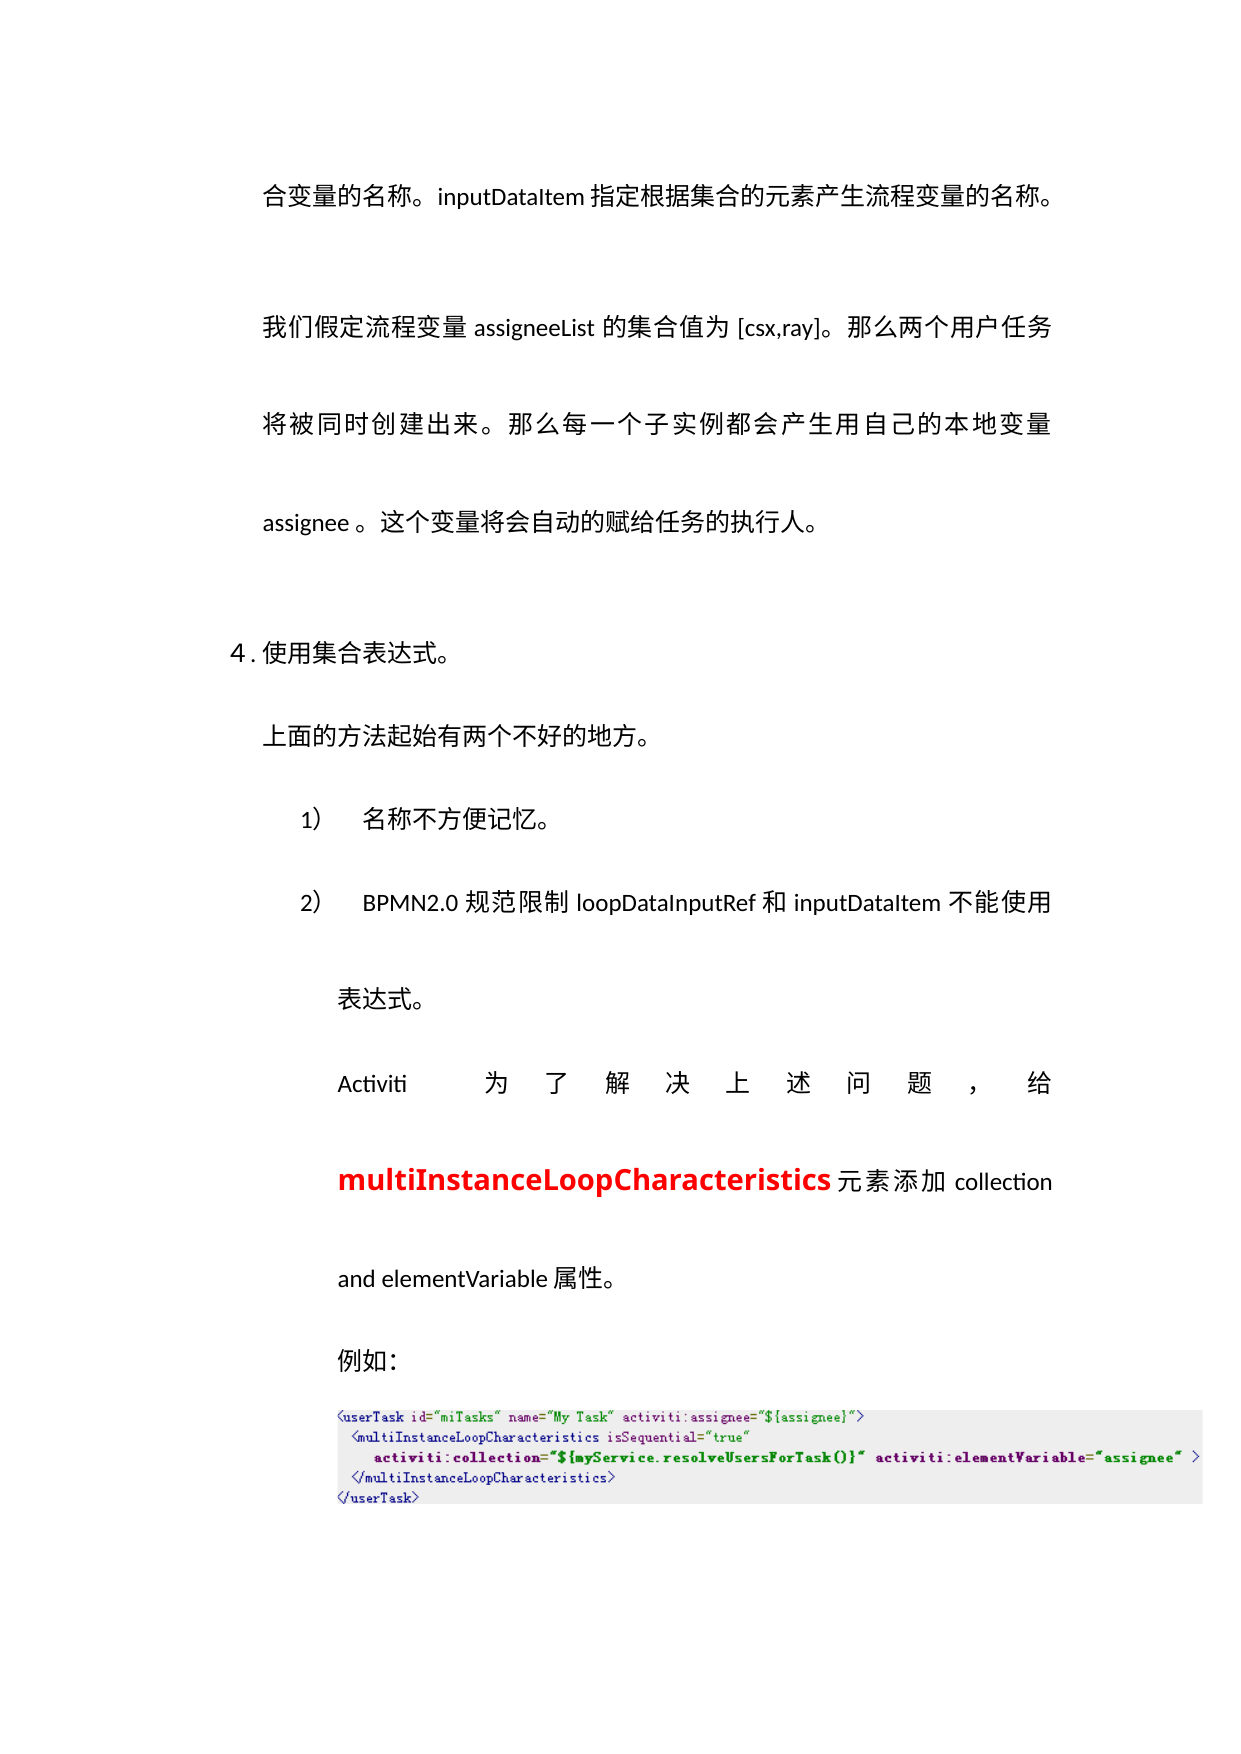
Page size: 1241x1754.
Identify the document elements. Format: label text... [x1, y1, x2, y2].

list 我们假定流程变量assigneeList 的集合值为 [csx,ray]。那么两个用户任务将被同时创建出来。那么每一个子实例都会产生用自己的本地变量assignee 。这个变量将会自动的赋给任务的执行人。 [262, 293, 1053, 553]
list Activiti 为了解决上述问题，给multiInstanceLoopCharacteristics 元素添加collection and elementVariable属性。 [337, 1049, 1053, 1309]
list 使用集合表达式。 [225, 619, 1053, 684]
list 名称不方便记忆。 [300, 785, 1053, 850]
list 例如： [337, 1327, 1053, 1392]
list BPMN2.0规范限制loopDataInputRef和inputDataItem不能使用表达式。 [300, 868, 1053, 1031]
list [262, 162, 1053, 227]
picture [337, 1410, 1203, 1504]
list 上面的方法起始有两个不好的地方。 [262, 702, 1053, 767]
